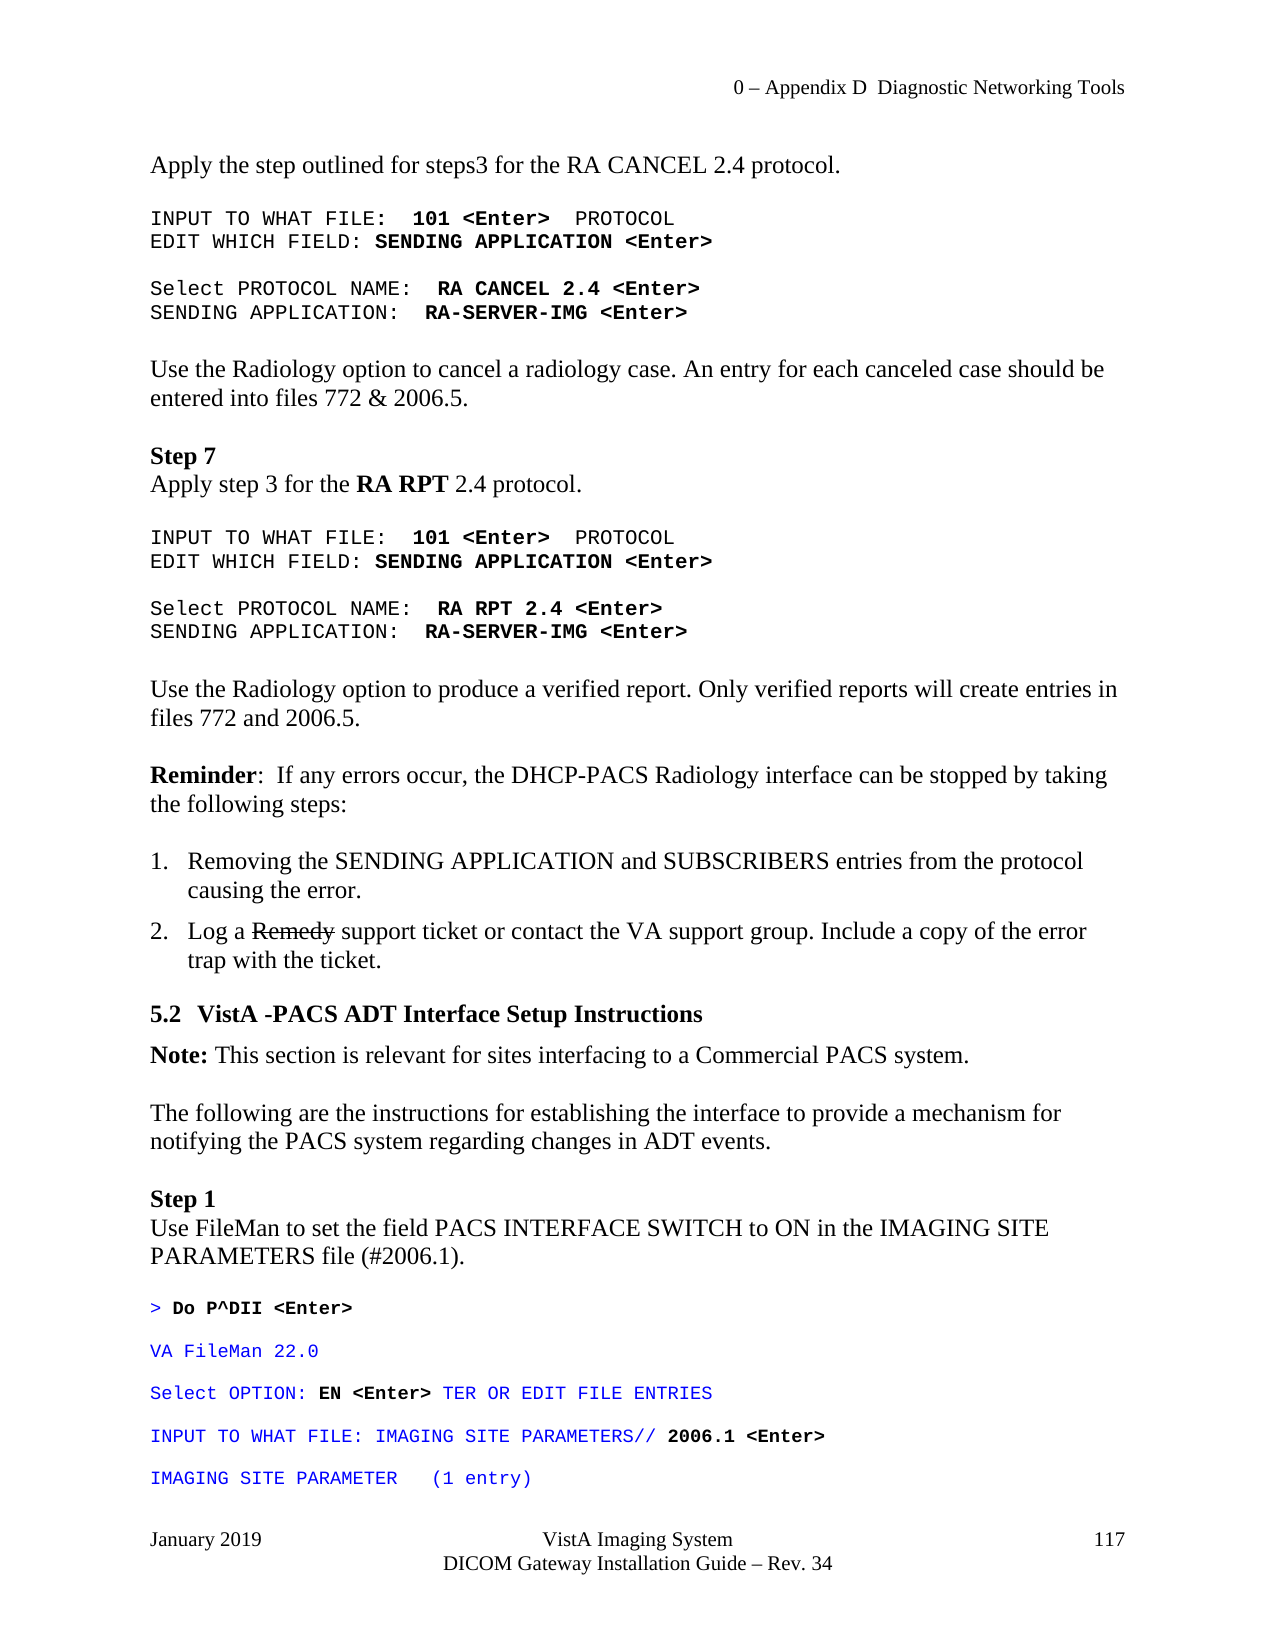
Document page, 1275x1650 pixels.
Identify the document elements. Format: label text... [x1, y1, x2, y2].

text EDIT WHICH FIELD: SENDING APPLICATION <Enter> [150, 551, 1125, 574]
text SENDING APPLICATION: RA-SERVER-IMG <Enter> [150, 622, 1125, 645]
list Log a Remedy support ticket or contact the VA support group. Include a copy of the error trap with the ticket. [150, 916, 1125, 974]
text Apply step 3 for the RA RPT 2.4 protocol. [150, 469, 1125, 498]
text EDIT WHICH FIELD: SENDING APPLICATION <Enter> [150, 231, 1125, 255]
text INPUT TO WHAT FILE: IMAGING SITE PARAMETERS// 2006.1 <Enter> [150, 1426, 1125, 1448]
text SENDING APPLICATION: RA-SERVER-IMG <Enter> [150, 302, 1125, 326]
text INPUT TO WHAT FILE: 101 <Enter> PROTOCOL [150, 207, 1125, 231]
text Note: This section is relevant for sites interfacing to a Commercial PACS system. [150, 1040, 1125, 1069]
text IMAGING SITE PARAMETER (1 entry) [150, 1469, 1125, 1490]
text Use FileMan to set the field PACS INTERFACE SWITCH to ON in the IMAGING SITE PARAMETERS file (#2006.1). [150, 1213, 1125, 1270]
text Apply the step outlined for steps3 for the RA CANCEL 2.4 protocol. [150, 150, 1125, 179]
text Use the Radiology option to produce a verified report. Only verified reports will create entries in files 772 and 2006.5. [150, 674, 1125, 731]
text Reminder: If any errors occur, the DHCP-PACS Radiology interface can be stopped by taking the following steps: [150, 760, 1125, 818]
text Select PROTOCOL NAME: RA CANCEL 2.4 <Enter> [150, 278, 1125, 302]
text Use the Radiology option to cancel a radiology case. An entry for each canceled case should be entered into files 772 & 2006.5. [150, 354, 1125, 412]
list Removing the SENDING APPLICATION and SUBSCRIBERS entries from the protocol causing the error. [150, 846, 1125, 904]
text Select OPTION: EN <Enter> TER OR EDIT FILE ENTRIES [150, 1384, 1125, 1405]
text VA FileMan 22.0 [150, 1341, 1125, 1363]
text INPUT TO WHAT FILE: 101 <Enter> PROTOCOL [150, 527, 1125, 551]
text > Do P^DII <Enter> [150, 1299, 1125, 1320]
text Step 7 [150, 441, 1125, 469]
subtitle VistA -PACS ADT Interface Setup Instructions [150, 999, 1125, 1028]
text The following are the instructions for establishing the interface to provide a mechanism for notifying the PACS system regarding changes in ADT events. [150, 1098, 1125, 1155]
text Select PROTOCOL NAME: RA RPT 2.4 <Enter> [150, 598, 1125, 622]
text Step 1 [150, 1184, 1125, 1213]
